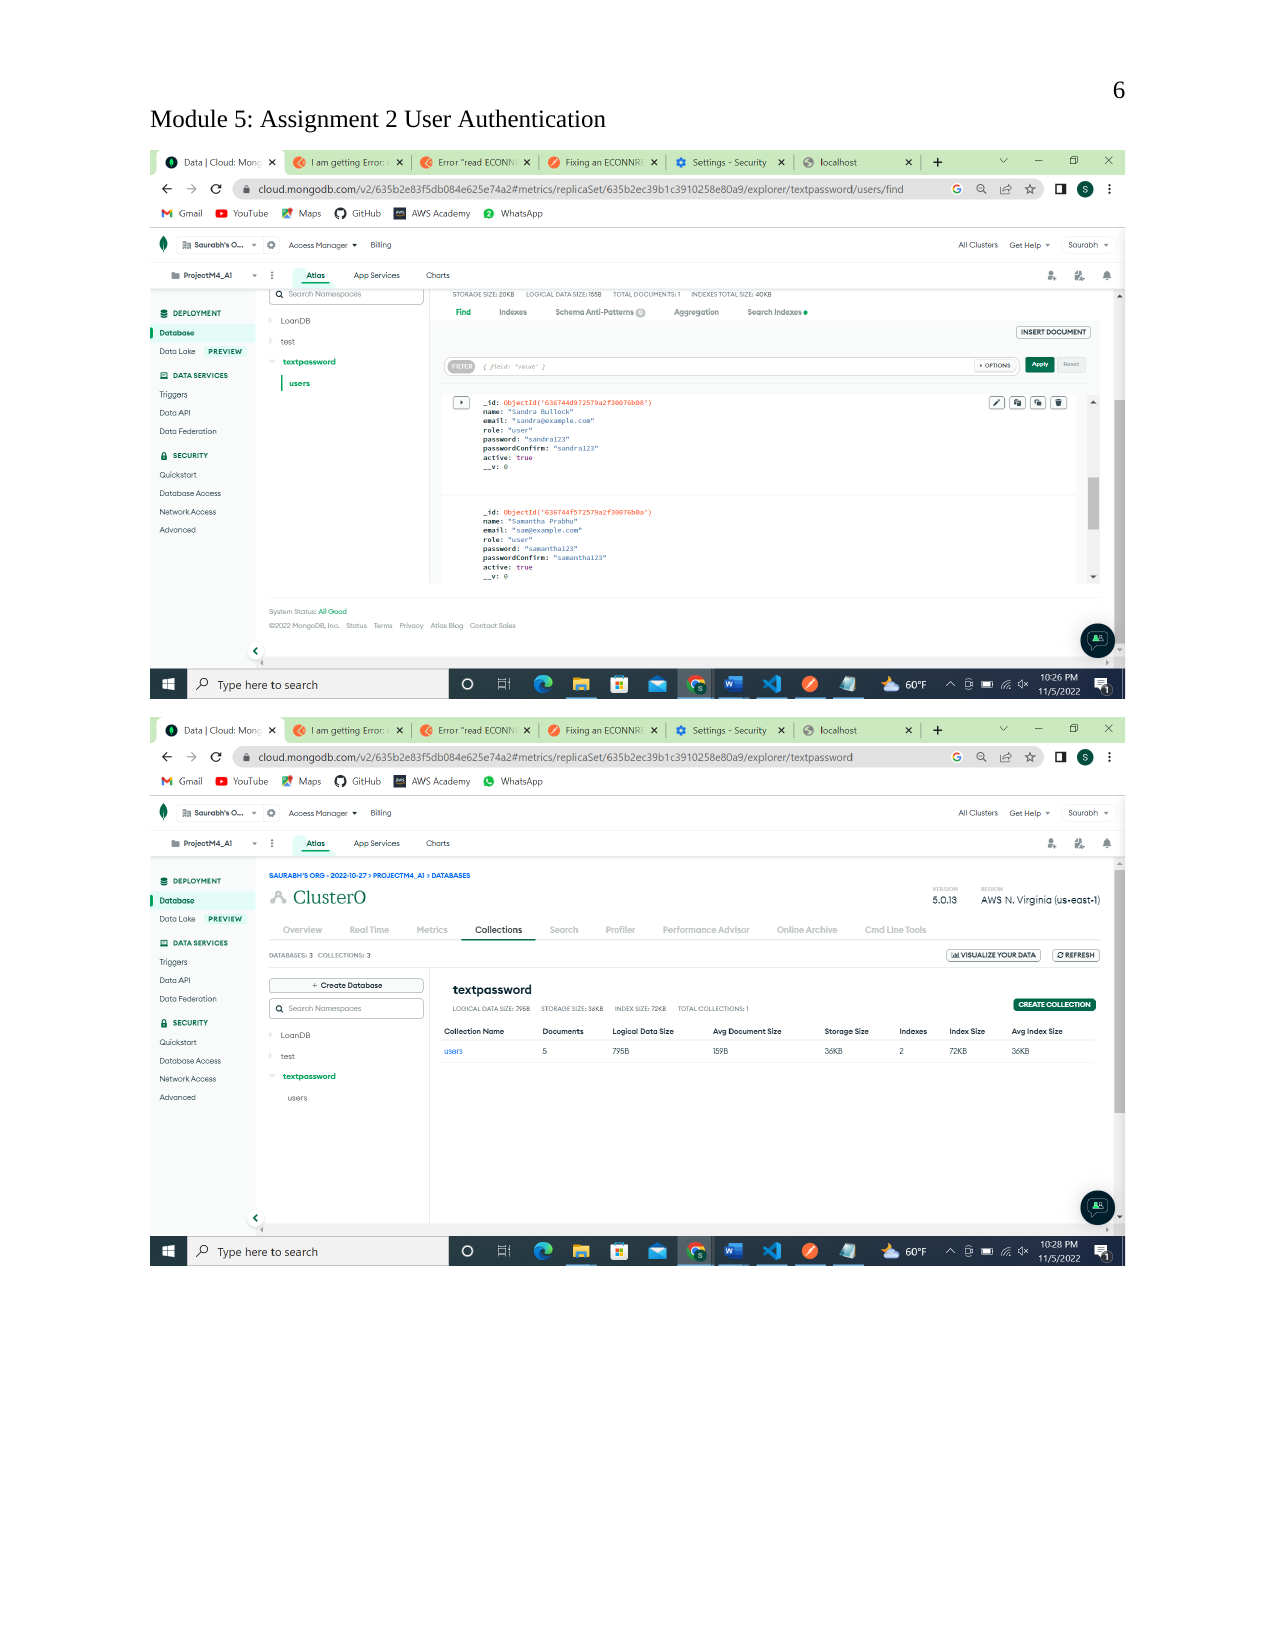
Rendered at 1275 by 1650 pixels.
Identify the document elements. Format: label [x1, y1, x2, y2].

picture [150, 150, 1125, 699]
picture [150, 717, 1125, 1266]
